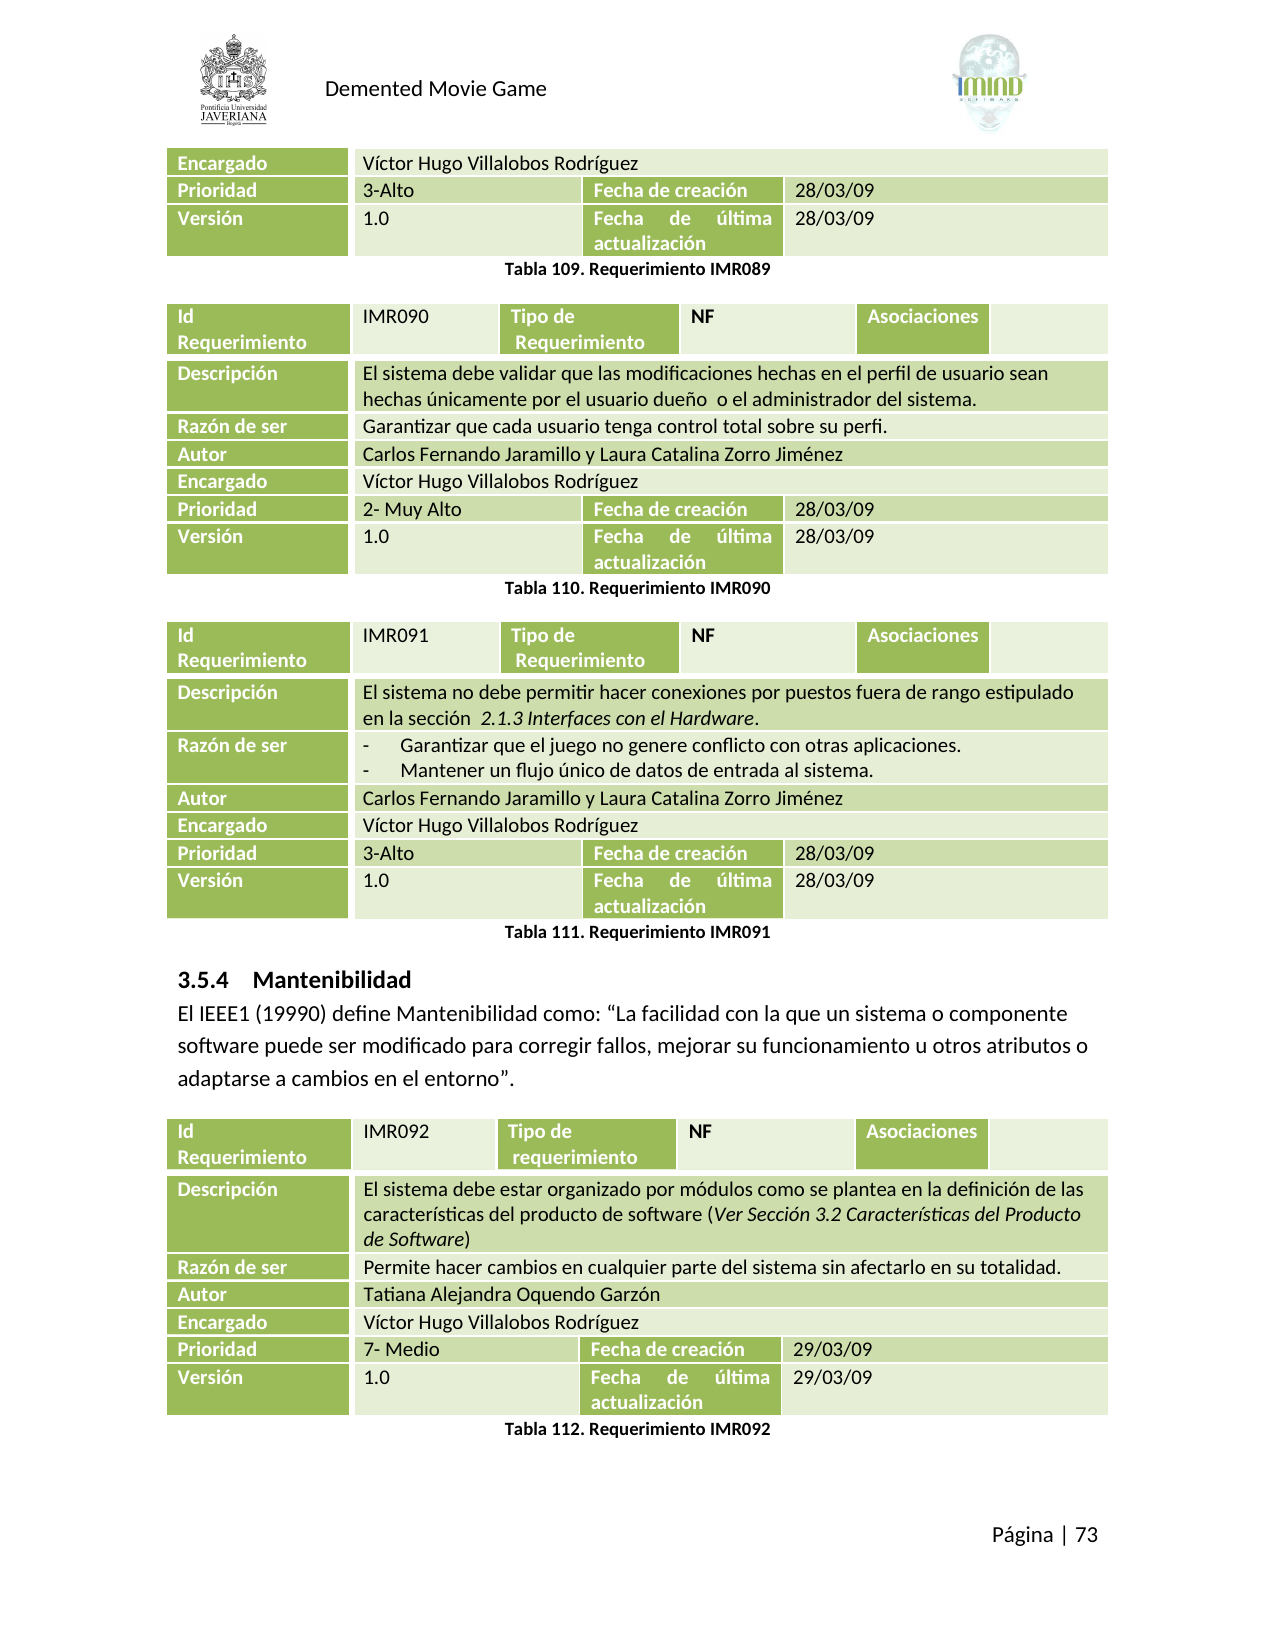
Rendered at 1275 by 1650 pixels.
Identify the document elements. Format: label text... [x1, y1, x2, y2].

text El IEEE1 (19990) define Mantenibilidad como: “La facilidad con la que un sistema o componente software puede ser modificado para corregir fallos, mejorar su funcionamiento u otros atributos o adaptarse a cambios en el entorno”. [177, 999, 1098, 1092]
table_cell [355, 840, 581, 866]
text Tabla 110. Requerimiento IMR090 [177, 576, 1098, 599]
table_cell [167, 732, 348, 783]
picture [200, 34, 267, 126]
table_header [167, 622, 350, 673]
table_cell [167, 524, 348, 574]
text Tabla 111. Requerimiento IMR091 [177, 921, 1098, 943]
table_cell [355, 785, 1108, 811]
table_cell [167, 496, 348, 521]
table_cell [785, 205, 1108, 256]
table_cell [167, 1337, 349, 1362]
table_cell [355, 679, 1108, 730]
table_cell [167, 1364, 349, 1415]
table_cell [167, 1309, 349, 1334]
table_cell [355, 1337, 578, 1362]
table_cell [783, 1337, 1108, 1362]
text Tabla 109. Requerimiento IMR089 [177, 258, 1098, 281]
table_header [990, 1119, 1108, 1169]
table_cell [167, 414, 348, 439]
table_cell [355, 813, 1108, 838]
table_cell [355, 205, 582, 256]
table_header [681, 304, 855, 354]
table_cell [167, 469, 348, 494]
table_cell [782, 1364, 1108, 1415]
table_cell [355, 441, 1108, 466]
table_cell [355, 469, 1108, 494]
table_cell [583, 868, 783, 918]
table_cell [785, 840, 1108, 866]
subtitle Mantenibilidad [177, 964, 1098, 995]
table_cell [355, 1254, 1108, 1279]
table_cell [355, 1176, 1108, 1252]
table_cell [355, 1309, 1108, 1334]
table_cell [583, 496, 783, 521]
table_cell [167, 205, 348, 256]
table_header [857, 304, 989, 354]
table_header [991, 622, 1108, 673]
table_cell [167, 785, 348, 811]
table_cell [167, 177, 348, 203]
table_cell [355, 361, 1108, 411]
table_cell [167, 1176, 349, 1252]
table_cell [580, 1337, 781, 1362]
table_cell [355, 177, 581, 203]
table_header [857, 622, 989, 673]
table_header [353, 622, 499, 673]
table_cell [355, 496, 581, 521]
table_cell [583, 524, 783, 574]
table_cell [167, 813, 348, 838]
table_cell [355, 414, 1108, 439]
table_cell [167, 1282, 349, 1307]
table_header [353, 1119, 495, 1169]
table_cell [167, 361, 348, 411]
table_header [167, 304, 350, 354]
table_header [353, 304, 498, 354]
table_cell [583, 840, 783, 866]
text Tabla 112. Requerimiento IMR092 [177, 1417, 1098, 1440]
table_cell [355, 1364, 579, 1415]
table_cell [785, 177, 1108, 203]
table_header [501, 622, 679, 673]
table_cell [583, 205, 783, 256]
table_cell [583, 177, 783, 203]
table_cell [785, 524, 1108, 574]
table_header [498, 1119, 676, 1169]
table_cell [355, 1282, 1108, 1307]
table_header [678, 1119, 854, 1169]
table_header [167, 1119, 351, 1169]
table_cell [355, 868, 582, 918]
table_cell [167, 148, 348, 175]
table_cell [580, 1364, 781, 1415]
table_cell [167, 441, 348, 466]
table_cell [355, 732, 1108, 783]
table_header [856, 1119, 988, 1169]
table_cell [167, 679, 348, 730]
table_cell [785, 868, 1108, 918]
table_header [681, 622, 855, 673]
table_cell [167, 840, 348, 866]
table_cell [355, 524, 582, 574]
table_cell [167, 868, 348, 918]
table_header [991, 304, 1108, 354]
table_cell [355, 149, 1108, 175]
picture [951, 34, 1033, 138]
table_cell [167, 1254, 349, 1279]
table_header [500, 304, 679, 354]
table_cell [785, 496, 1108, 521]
